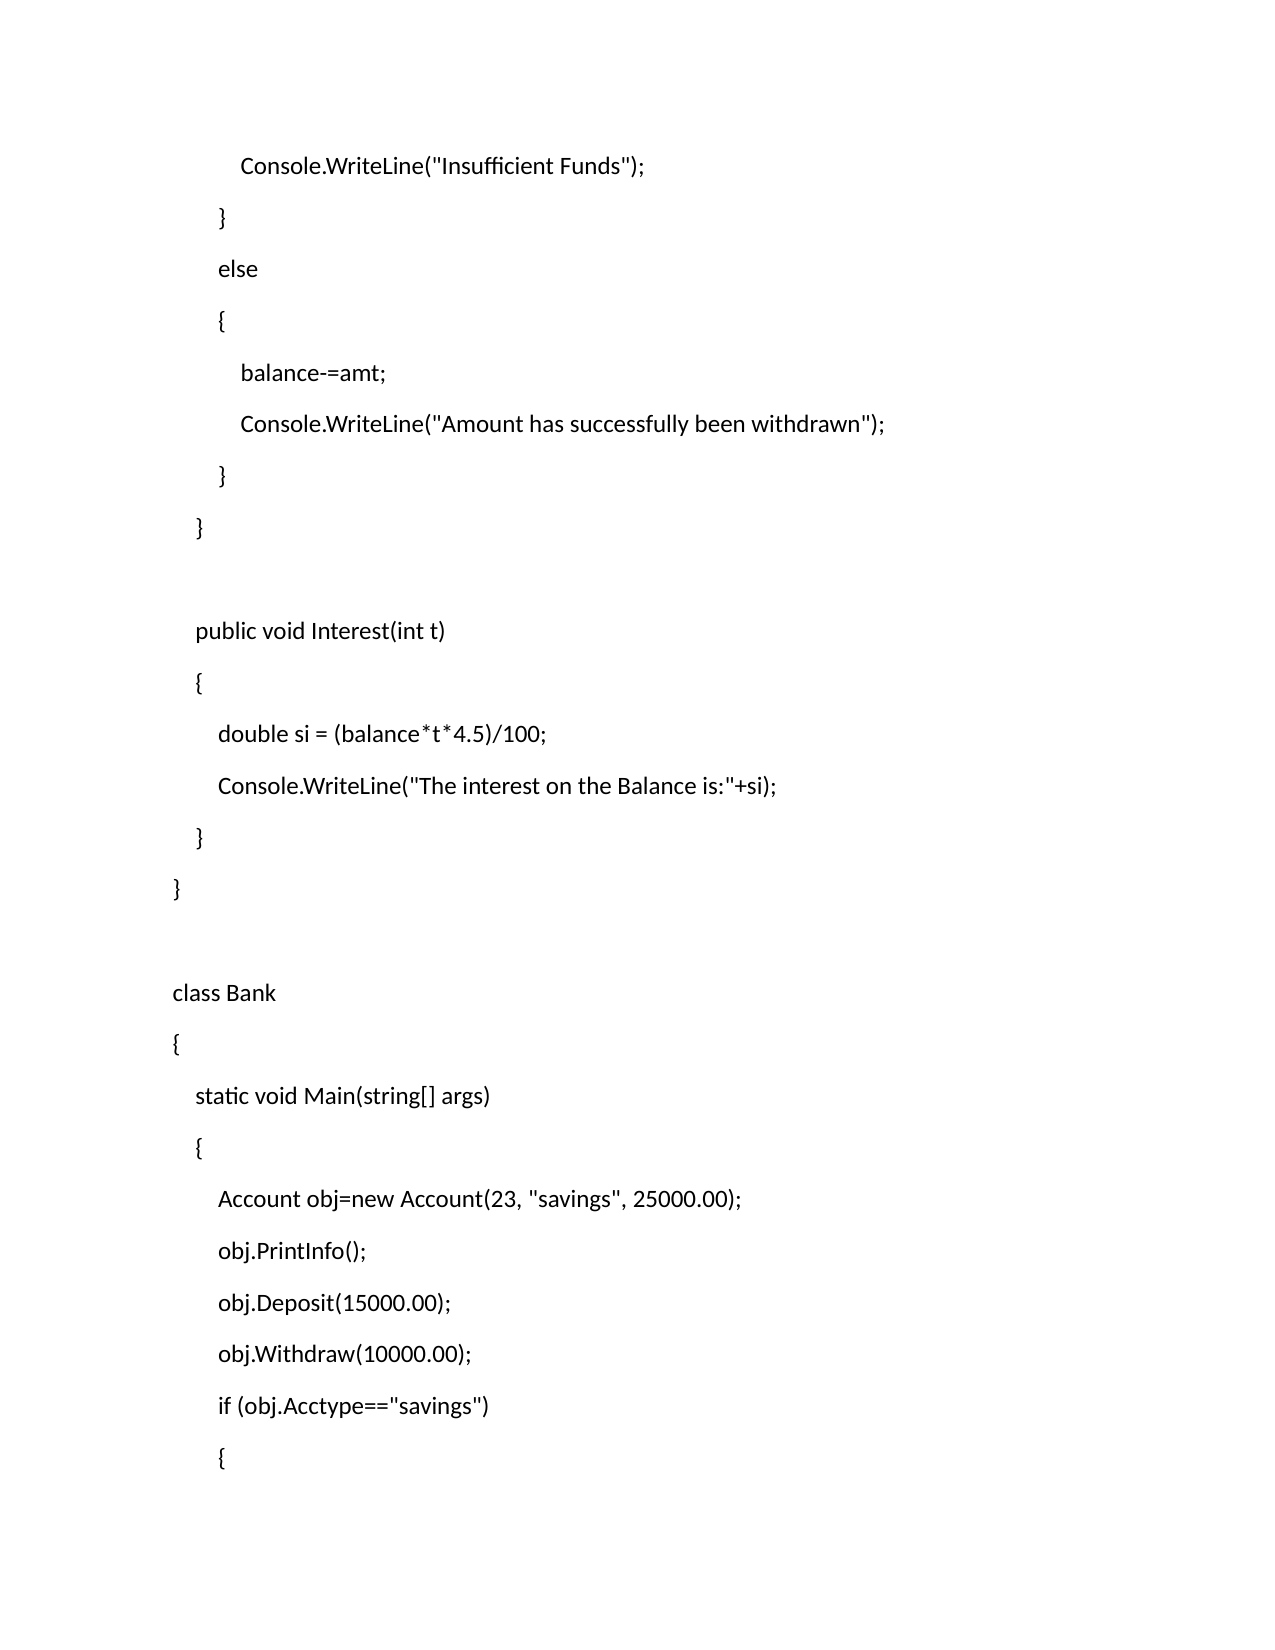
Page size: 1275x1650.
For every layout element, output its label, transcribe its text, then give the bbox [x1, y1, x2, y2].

text { [150, 667, 1125, 697]
text } [150, 460, 1125, 491]
text { [150, 1028, 1125, 1059]
text { [150, 305, 1125, 336]
text double si = (balance*t*4.5)/100; [150, 718, 1125, 749]
text obj.Withdraw(10000.00); [150, 1338, 1125, 1369]
text } [150, 822, 1125, 852]
text obj.Deposit(15000.00); [150, 1287, 1125, 1317]
text Console.WriteLine("The interest on the Balance is:"+si); [150, 770, 1125, 801]
text else [150, 253, 1125, 284]
text static void Main(string[] args) [150, 1080, 1125, 1111]
text public void Interest(int t) [150, 615, 1125, 646]
text balance-=amt; [150, 357, 1125, 387]
text class Bank [150, 977, 1125, 1007]
text obj.PrintInfo(); [150, 1235, 1125, 1266]
text } [150, 512, 1125, 542]
text Console.WriteLine("Insufficient Funds"); [150, 150, 1125, 181]
text Console.WriteLine("Amount has successfully been withdrawn"); [150, 408, 1125, 439]
text { [150, 1132, 1125, 1162]
text { [150, 1442, 1125, 1472]
text Account obj=new Account(23, "savings", 25000.00); [150, 1183, 1125, 1214]
text if (obj.Acctype=="savings") [150, 1390, 1125, 1421]
text } [150, 202, 1125, 232]
text } [150, 873, 1125, 904]
